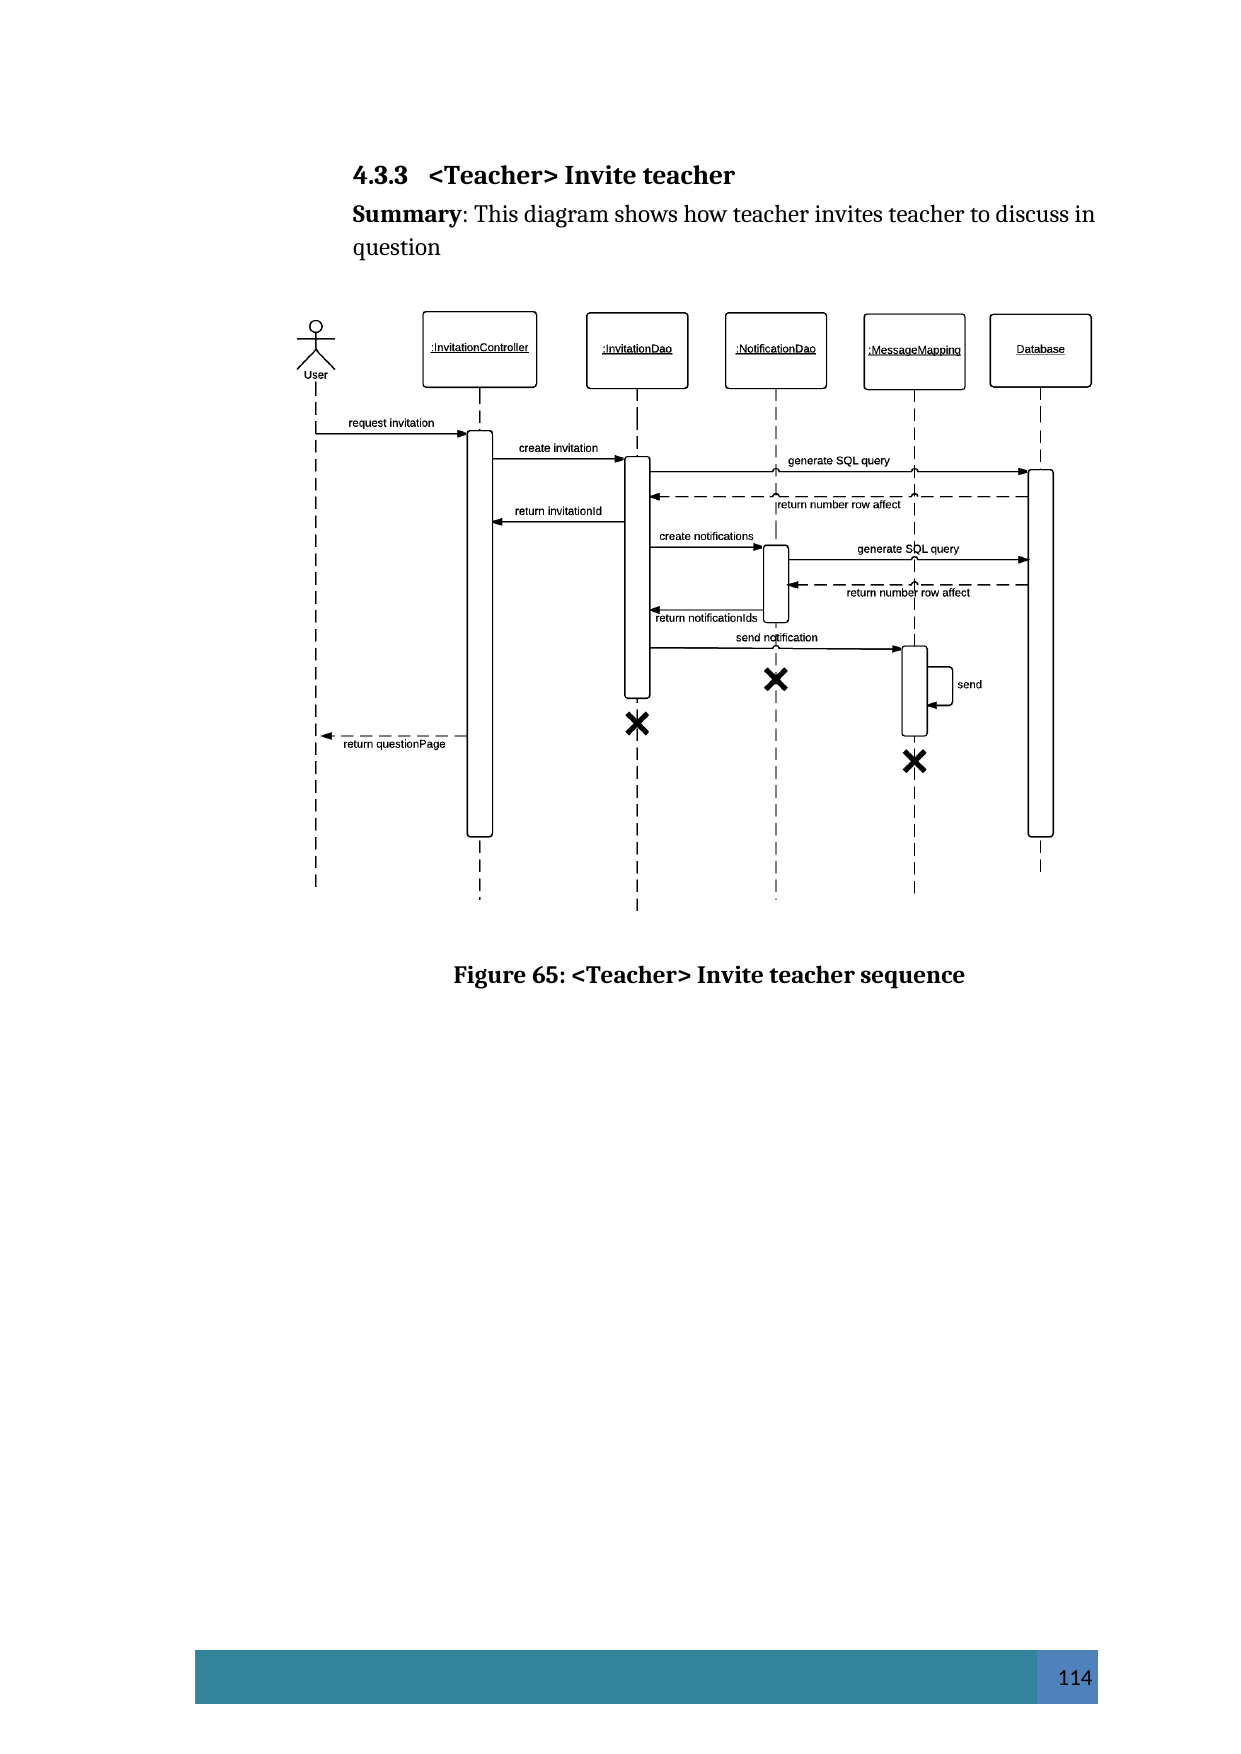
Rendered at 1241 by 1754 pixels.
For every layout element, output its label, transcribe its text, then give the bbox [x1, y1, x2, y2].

picture [221, 286, 1116, 936]
text Figure 65: <Teacher> Invite teacher sequence [222, 961, 1122, 990]
text Summary: This diagram shows how teacher invites teacher to discuss in question [353, 200, 1122, 261]
subtitle <Teacher> Invite teacher [353, 160, 1122, 191]
